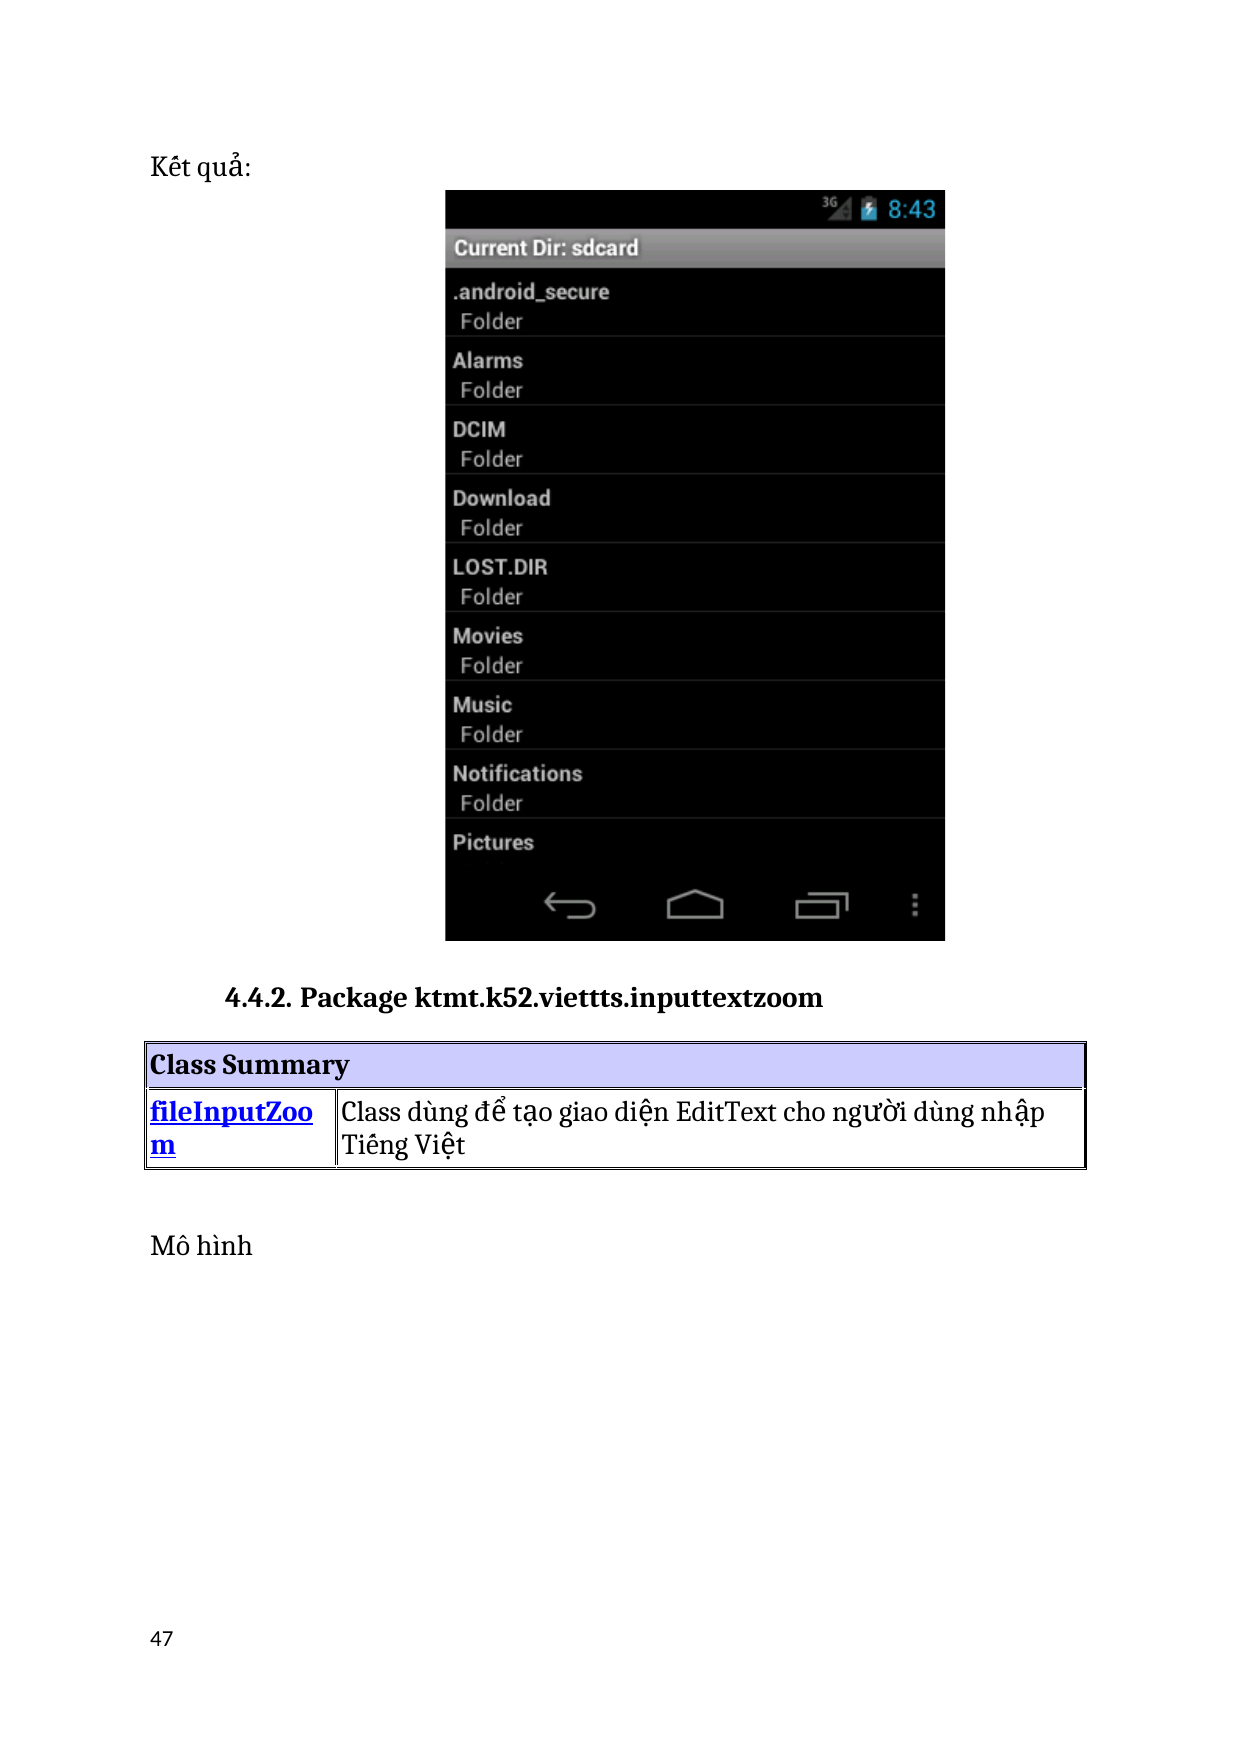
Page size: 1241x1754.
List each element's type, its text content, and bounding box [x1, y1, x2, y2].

list Package ktmt.k52.viettts.inputtextzoom [225, 981, 1090, 1015]
table_cell fileInputZoom [145, 1087, 337, 1166]
picture [445, 190, 946, 941]
table_header Class Summary [147, 1044, 1084, 1087]
text Mô hình [150, 1229, 1090, 1263]
text Kết quả: [150, 150, 1090, 183]
table_cell Class dùng để tạo giao diện EditText cho người dùng nhập Tiếng Việt [337, 1087, 1086, 1166]
